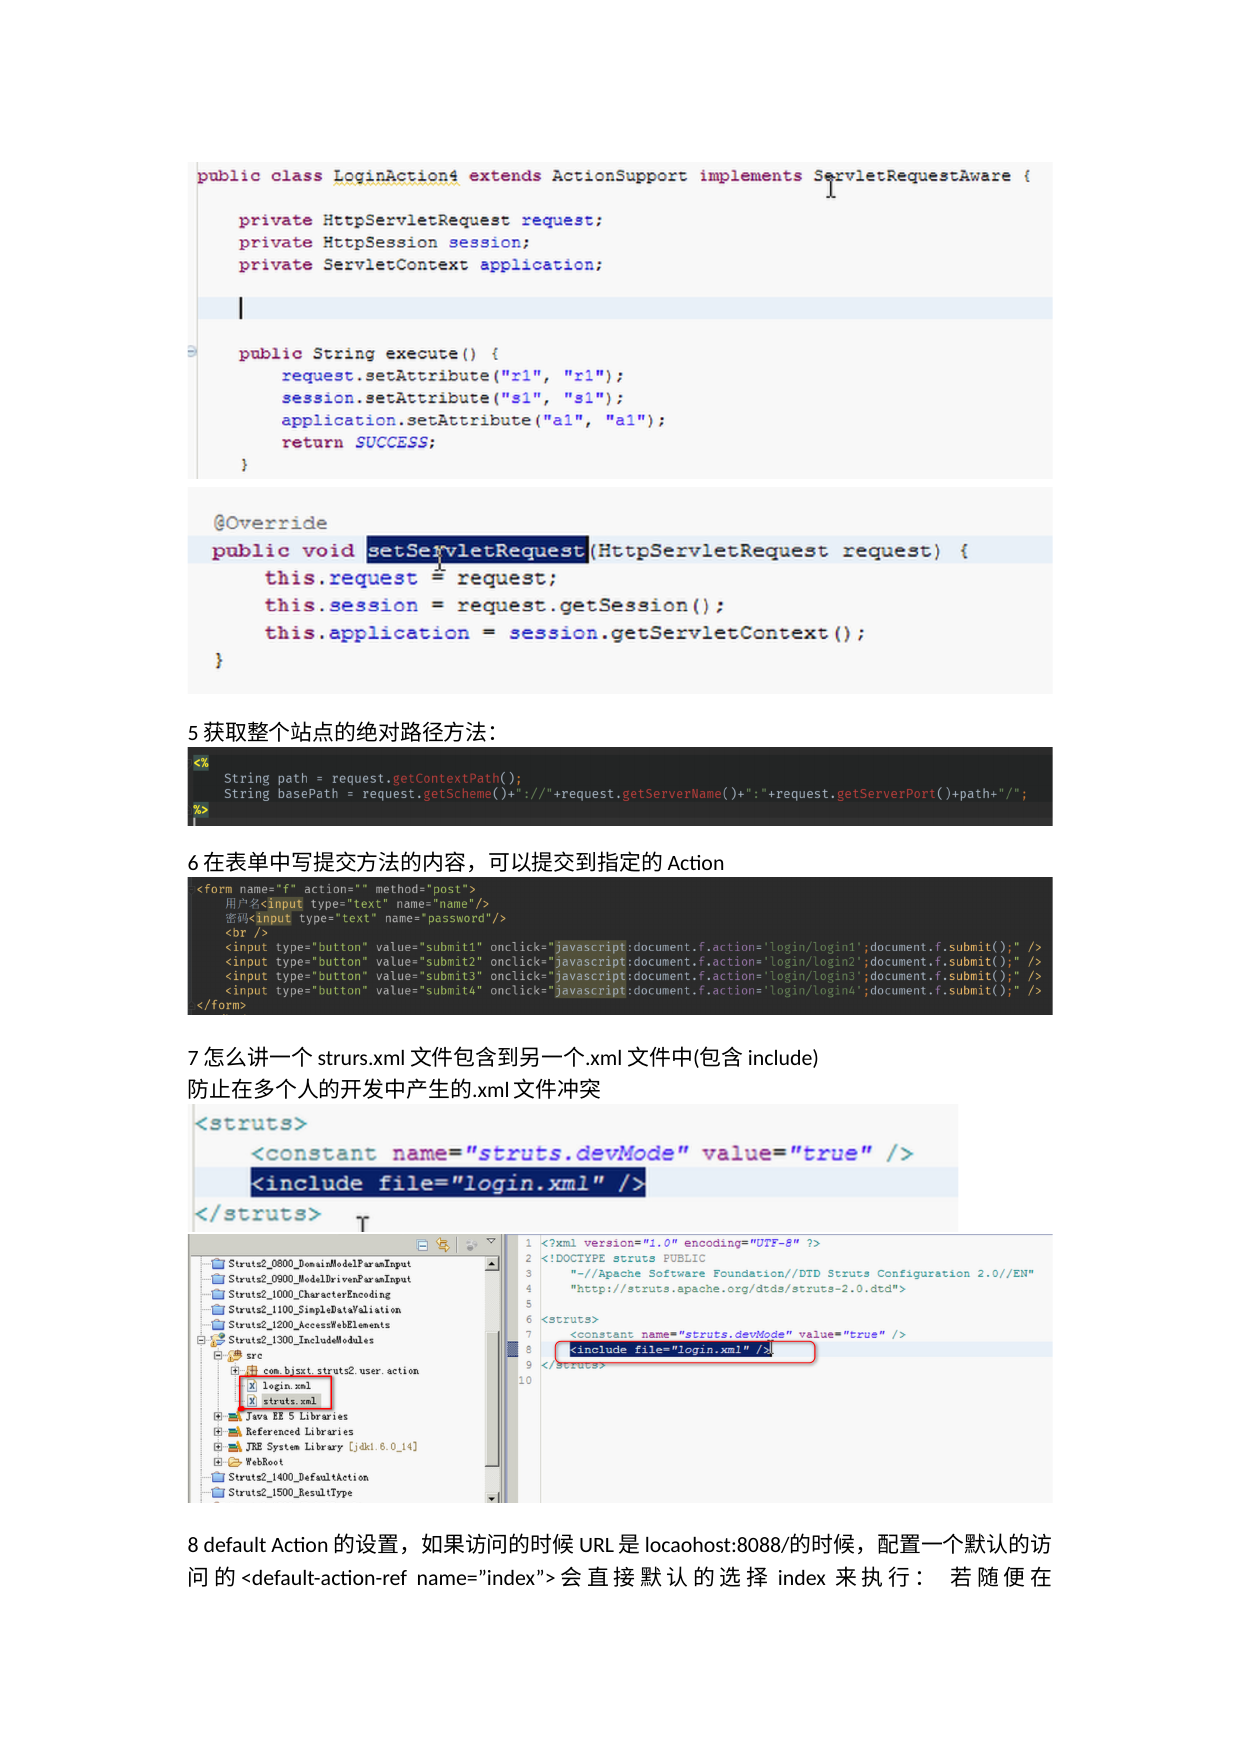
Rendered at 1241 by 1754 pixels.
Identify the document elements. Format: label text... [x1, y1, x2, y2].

text 7 怎么讲一个strurs.xml文件包含到另一个.xml 文件中(包含include) [187, 1039, 1053, 1072]
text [187, 1527, 1053, 1592]
picture [187, 877, 1053, 1015]
picture [187, 1234, 1053, 1503]
picture [187, 1104, 959, 1232]
text 5获取整个站点的绝对路径方法： [187, 714, 1053, 747]
picture [187, 747, 1053, 826]
picture [187, 487, 1053, 694]
text 防止在多个人的开发中产生的.xml文件冲突 [187, 1072, 1053, 1104]
picture [187, 162, 1053, 479]
text 6 在表单中写提交方法的内容，可以提交到指定的Action [187, 844, 1053, 877]
